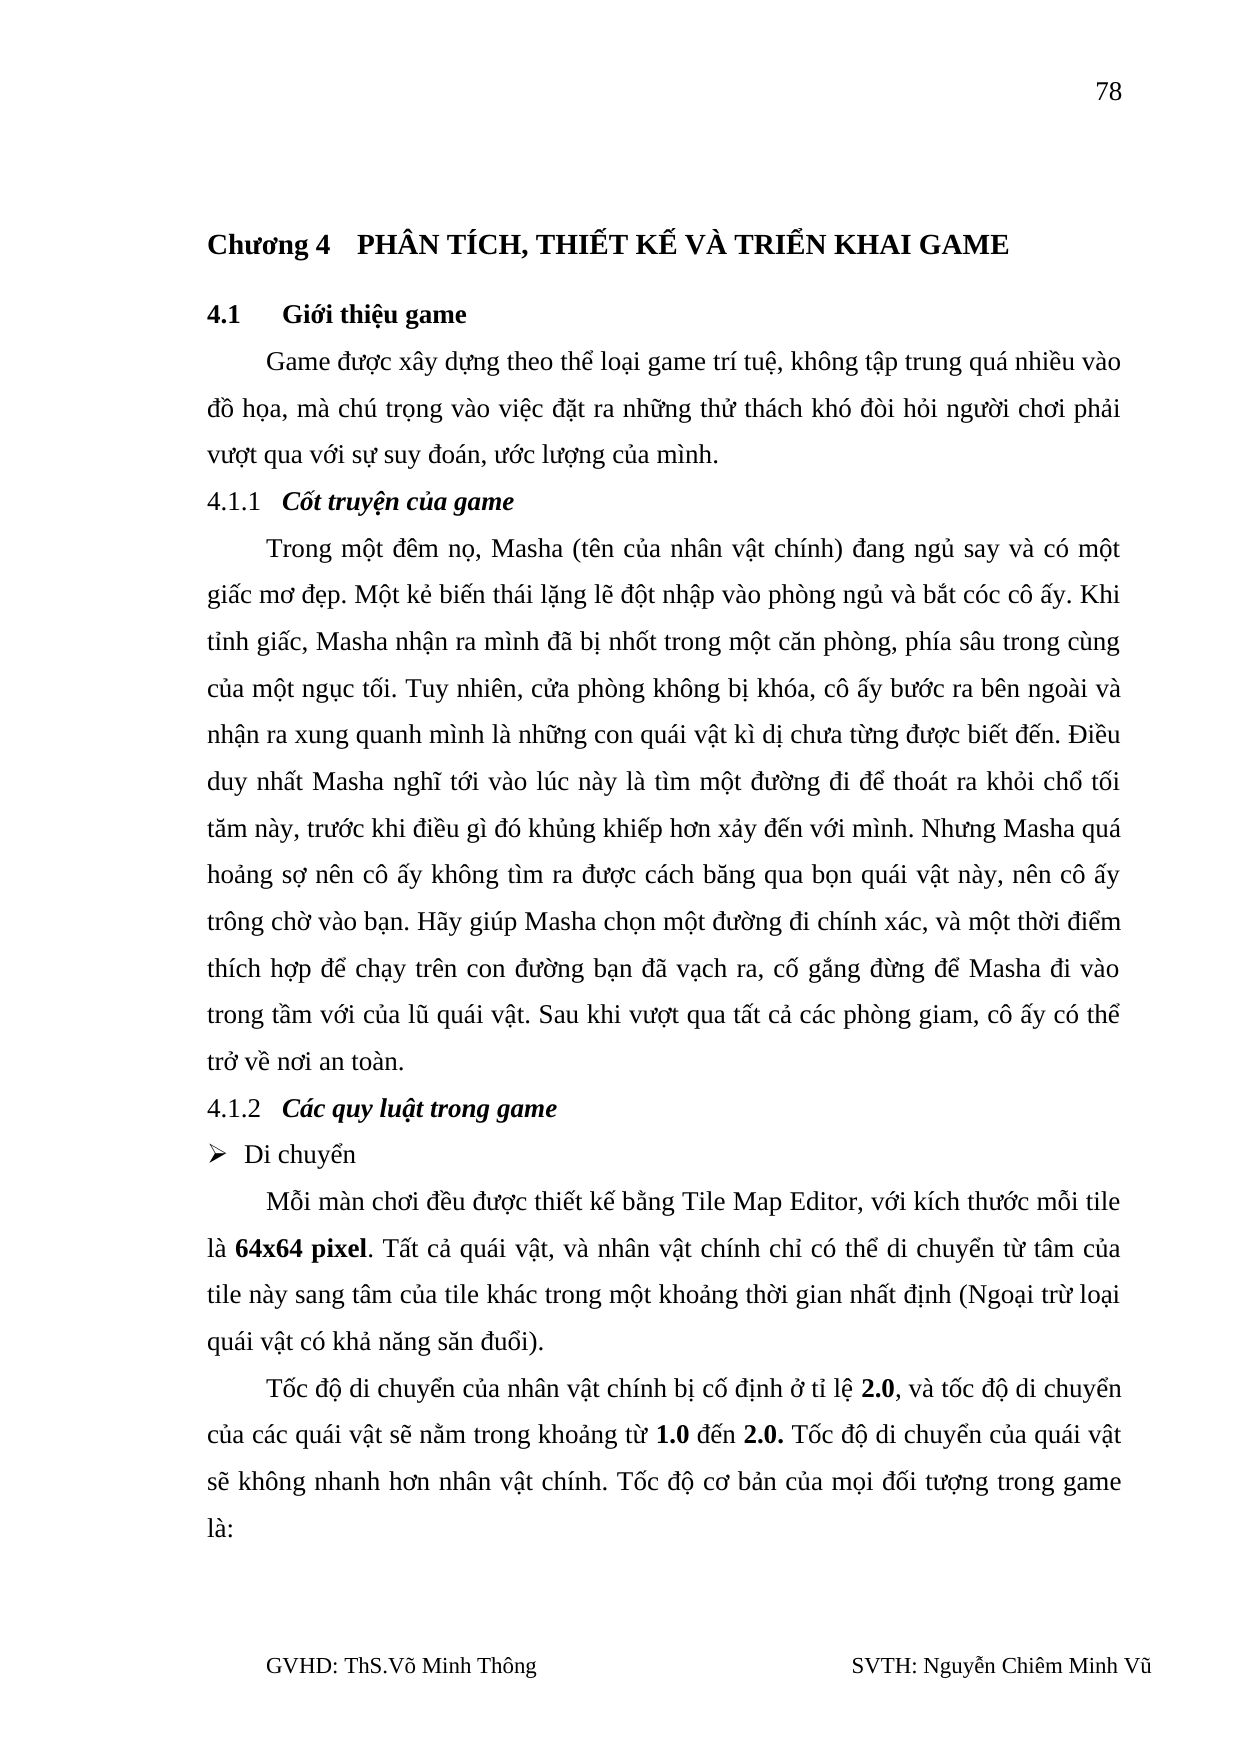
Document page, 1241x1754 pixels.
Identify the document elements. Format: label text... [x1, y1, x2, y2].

text Mỗi màn chơi đều được thiết kế bằng Tile Map Editor, với kích thước mỗi tile là 64x64 pixel. Tất cả quái vật, và nhân vật chính chỉ có thể di chuyển từ tâm của tile này sang tâm của tile khác trong một khoảng thời gian nhất định (Ngoại trừ loại quái vật có khả năng săn đuổi). [207, 1185, 1122, 1356]
text Trong một đêm nọ, Masha (tên của nhân vật chính) đang ngủ say và có một giấc mơ đẹp. Một kẻ biến thái lặng lẽ đột nhập vào phòng ngủ và bắt cóc cô ấy. Khi tỉnh giấc, Masha nhận ra mình đã bị nhốt trong một căn phòng, phía sâu trong cùng của một ngục tối. Tuy nhiên, cửa phòng không bị khóa, cô ấy bước ra bên ngoài và nhận ra xung quanh mình là những con quái vật kì dị chưa từng được biết đến. Điều duy nhất Masha nghĩ tới vào lúc này là tìm một đường đi để thoát ra khỏi chổ tối tăm này, trước khi điều gì đó khủng khiếp hơn xảy đến với mình. Nhưng Masha quá hoảng sợ nên cô ấy không tìm ra được cách băng qua bọn quái vật này, nên cô ấy trông chờ vào bạn. Hãy giúp Masha chọn một đường đi chính xác, và một thời điểm thích hợp để chạy trên con đường bạn đã vạch ra, cố gắng đừng để Masha đi vào trong tầm với của lũ quái vật. Sau khi vượt qua tất cả các phòng giam, cô ấy có thể trở về nơi an toàn. [207, 532, 1122, 1076]
subtitle Cốt truyện của game [207, 485, 1122, 516]
text Game được xây dựng theo thể loại game trí tuệ, không tập trung quá nhiều vào đồ họa, mà chú trọng vào việc đặt ra những thử thách khó đòi hỏi người chơi phải vượt qua với sự suy đoán, ước lượng của mình. [207, 345, 1122, 469]
subtitle Các quy luật trong game [207, 1092, 1122, 1123]
text Di chuyển [207, 1138, 1122, 1169]
text Tốc độ di chuyển của nhân vật chính bị cố định ở tỉ lệ 2.0, và tốc độ di chuyển của các quái vật sẽ nằm trong khoảng từ 1.0 đến 2.0. Tốc độ di chuyển của quái vật sẽ không nhanh hơn nhân vật chính. Tốc độ cơ bản của mọi đối tượng trong game là: [207, 1372, 1122, 1543]
subtitle Giới thiệu game [207, 298, 1122, 329]
subtitle PHÂN TÍCH, THIẾT KẾ VÀ TRIỂN KHAI GAME [207, 227, 1122, 261]
